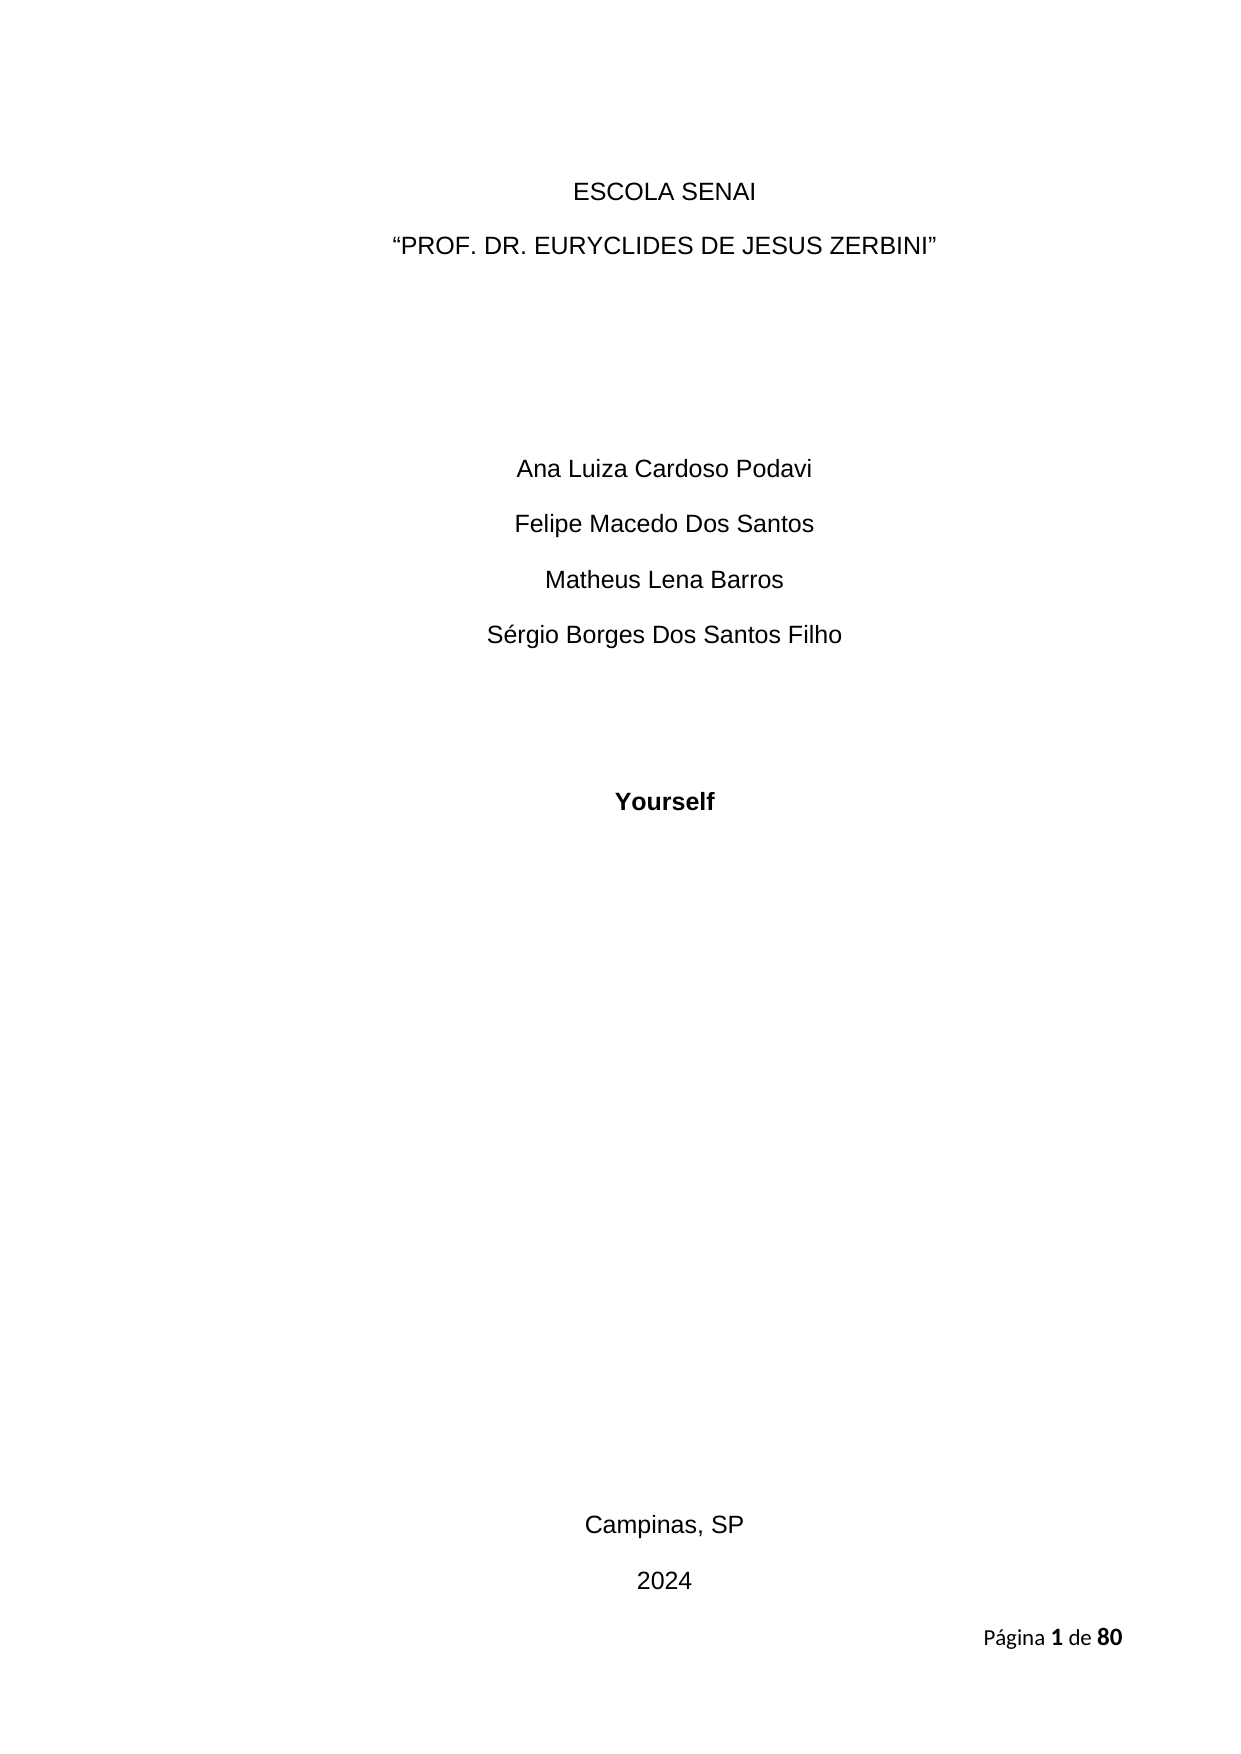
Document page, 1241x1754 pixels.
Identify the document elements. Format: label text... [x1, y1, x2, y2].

text Felipe Macedo Dos Santos [207, 509, 1122, 538]
text Ana Luiza Cardoso Podavi [207, 453, 1122, 482]
text Sérgio Borges Dos Santos Filho [207, 620, 1122, 649]
text ESCOLA SENAI [207, 177, 1122, 206]
text Campinas, SP [207, 1510, 1122, 1539]
text “PROF. DR. EURYCLIDES DE JESUS ZERBINI” [207, 231, 1122, 260]
text Matheus Lena Barros [207, 565, 1122, 593]
text 2024 [207, 1566, 1122, 1595]
text Yourself [207, 787, 1122, 816]
